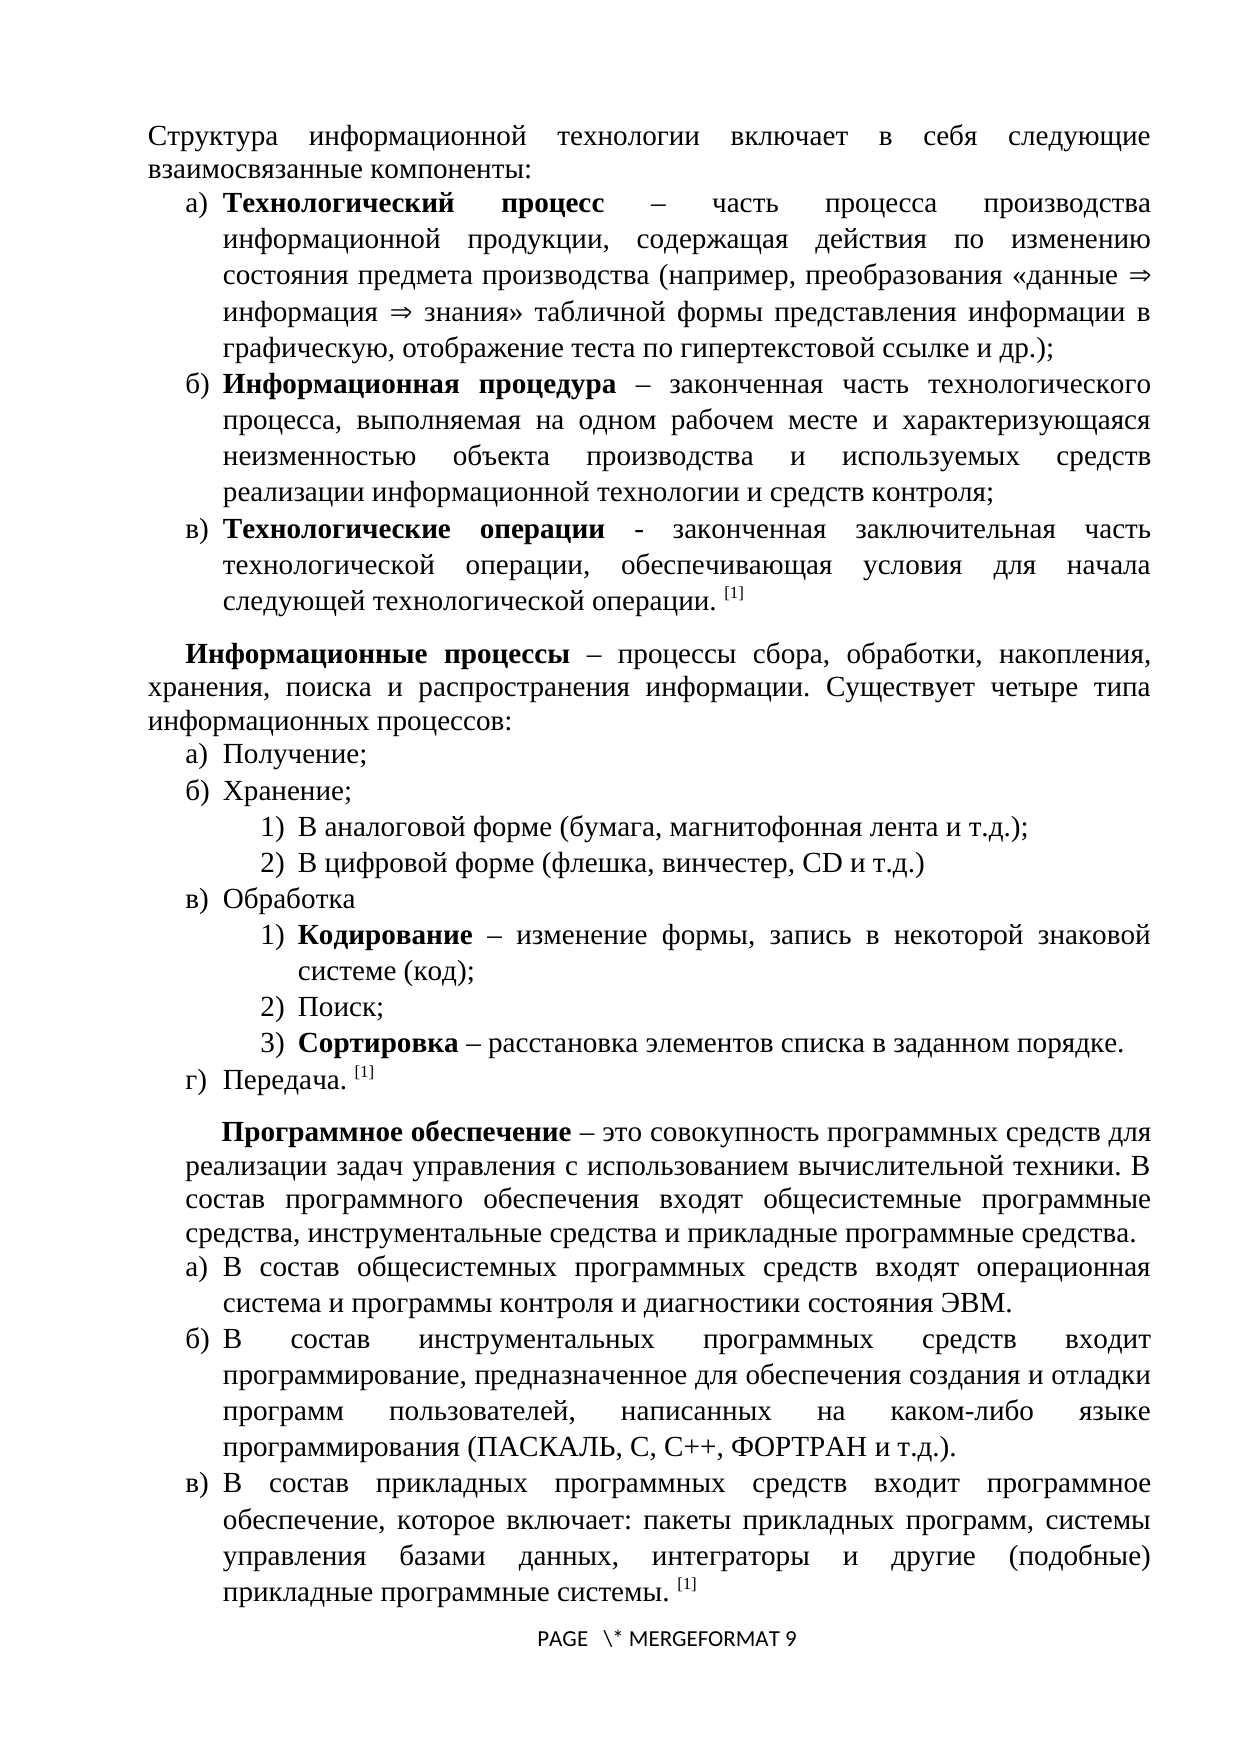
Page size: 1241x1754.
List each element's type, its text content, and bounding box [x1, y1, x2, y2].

list Обработка [185, 881, 1152, 914]
list Кодирование – изменение формы, запись в некоторой знаковой системе (код); [260, 917, 1152, 987]
list Поиск; [260, 989, 1152, 1023]
list В аналоговой форме (бумага, магнитофонная лента и т.д.); [260, 809, 1152, 842]
list Технологический процесс – часть процесса производства информационной продукции, содержащая действия по изменению состояния предмета производства (например, преобразования «данные информация знания» табличной формы представления информации в графическую, отображение теста по гипертекстовой ссылке и др.); [185, 185, 1152, 363]
list Технологические операции - законченная заключительная часть технологической операции, обеспечивающая условия для начала следующей технологической операции. [1] [185, 511, 1152, 617]
list Информационная процедура – законченная часть технологического процесса, выполняемая на одном рабочем месте и характеризующаяся неизменностью объекта производства и используемых средств реализации информационной технологии и средств контроля; [185, 366, 1152, 508]
list В состав инструментальных программных средств входит программирование, предназначенное для обеспечения создания и отладки программ пользователей, написанных на каком-либо языке программирования (ПАСКАЛЬ, С, С++, ФОРТРАН и т.д.). [185, 1321, 1152, 1463]
list В состав прикладных программных средств входит программное обеспечение, которое включает: пакеты прикладных программ, системы управления базами данных, интеграторы и другие (подобные) прикладные программные системы. [1] [185, 1466, 1152, 1608]
list Хранение; [185, 773, 1152, 806]
text Программное обеспечение – это совокупность программных средств для реализации задач управления с использованием вычислительной техники. В состав программного обеспечения входят общесистемные программные средства, инструментальные средства и прикладные программные средства. [185, 1114, 1152, 1249]
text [148, 118, 1152, 185]
list Получение; [185, 736, 1152, 770]
list В состав общесистемных программных средств входят операционная система и программы контроля и диагностики состояния ЭВМ. [185, 1249, 1152, 1318]
list В цифровой форме (флешка, винчестер, CD и т.д.) [260, 845, 1152, 878]
list Сортировка – расстановка элементов списка в заданном порядке. [260, 1026, 1152, 1059]
list Передача. [1] [185, 1062, 1152, 1095]
text Информационные процессы – процессы сбора, обработки, накопления, хранения, поиска и распространения информации. Существует четыре типа информационных процессов: [148, 636, 1152, 736]
